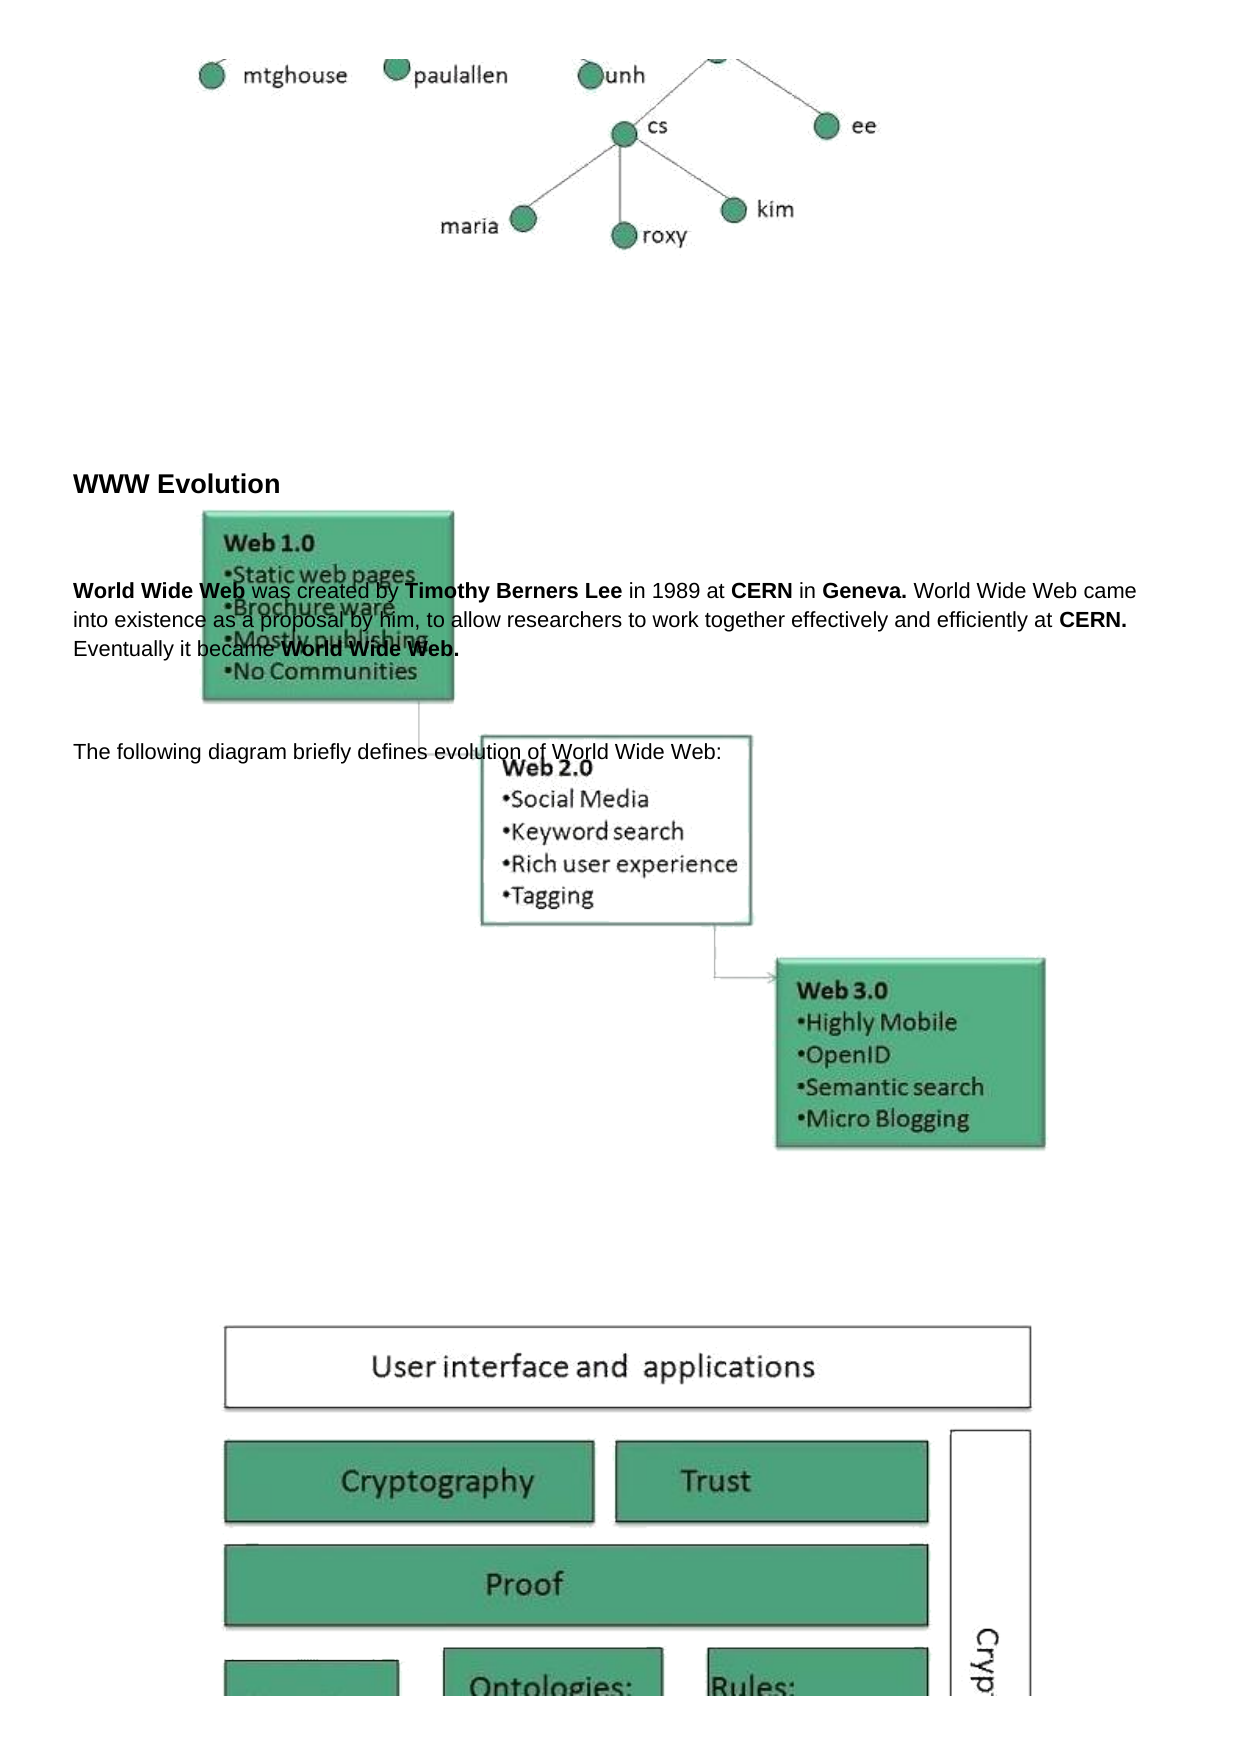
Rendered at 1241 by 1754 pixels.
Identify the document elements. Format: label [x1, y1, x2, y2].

picture [71, 59, 1168, 1696]
